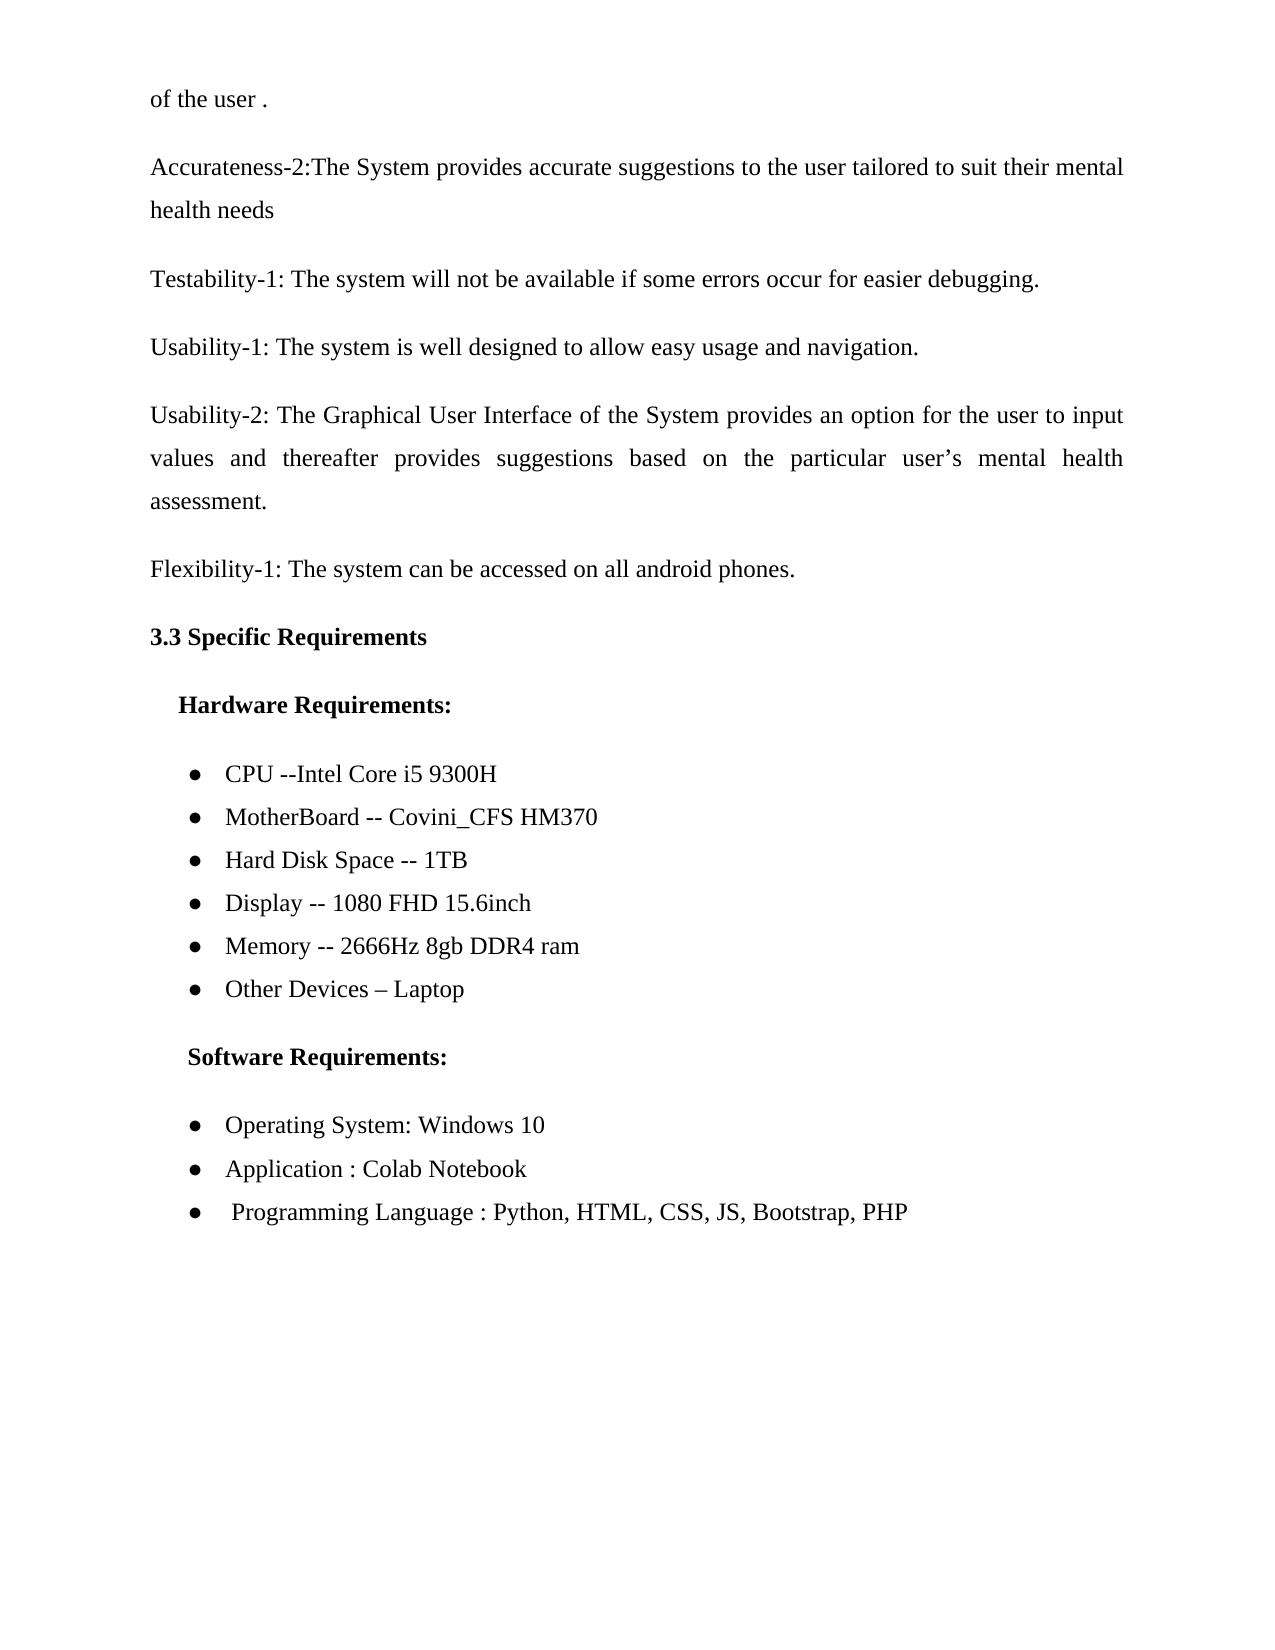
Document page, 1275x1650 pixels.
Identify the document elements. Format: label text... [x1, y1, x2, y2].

text Hardware Requirements: [178, 691, 1125, 719]
text Testability-1: The system will not be available if some errors occur for easier debugging. [150, 264, 1125, 292]
text 3.3 Specific Requirements [150, 622, 1125, 651]
list MotherBoard -- Covini_CFS HM370 [187, 802, 1125, 831]
list Display -- 1080 FHD 15.6inch [187, 888, 1125, 917]
text Accurateness-2:The System provides accurate suggestions to the user tailored to suit their mental health needs [150, 152, 1125, 224]
list Memory -- 2666Hz 8gb DDR4 ram [187, 931, 1125, 960]
list Operating System: Windows 10 [187, 1111, 1125, 1139]
list CPU --Intel Core i5 9300H [187, 759, 1125, 787]
text Flexibility-1: The system can be accessed on all android phones. [150, 554, 1125, 583]
text Usability-1: The system is well designed to allow easy usage and navigation. [150, 332, 1125, 361]
list Other Devices – Laptop [187, 974, 1125, 1003]
list Programming Language : Python, HTML, CSS, JS, Bootstrap, PHP [187, 1197, 1125, 1226]
text Software Requirements: [150, 1042, 1125, 1071]
list Application : Colab Notebook [187, 1154, 1125, 1182]
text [150, 84, 1125, 113]
list Hard Disk Space -- 1TB [187, 845, 1125, 874]
text Usability-2: The Graphical User Interface of the System provides an option for the user to input values and thereafter provides suggestions based on the particular user’s mental health assessment. [150, 400, 1125, 515]
